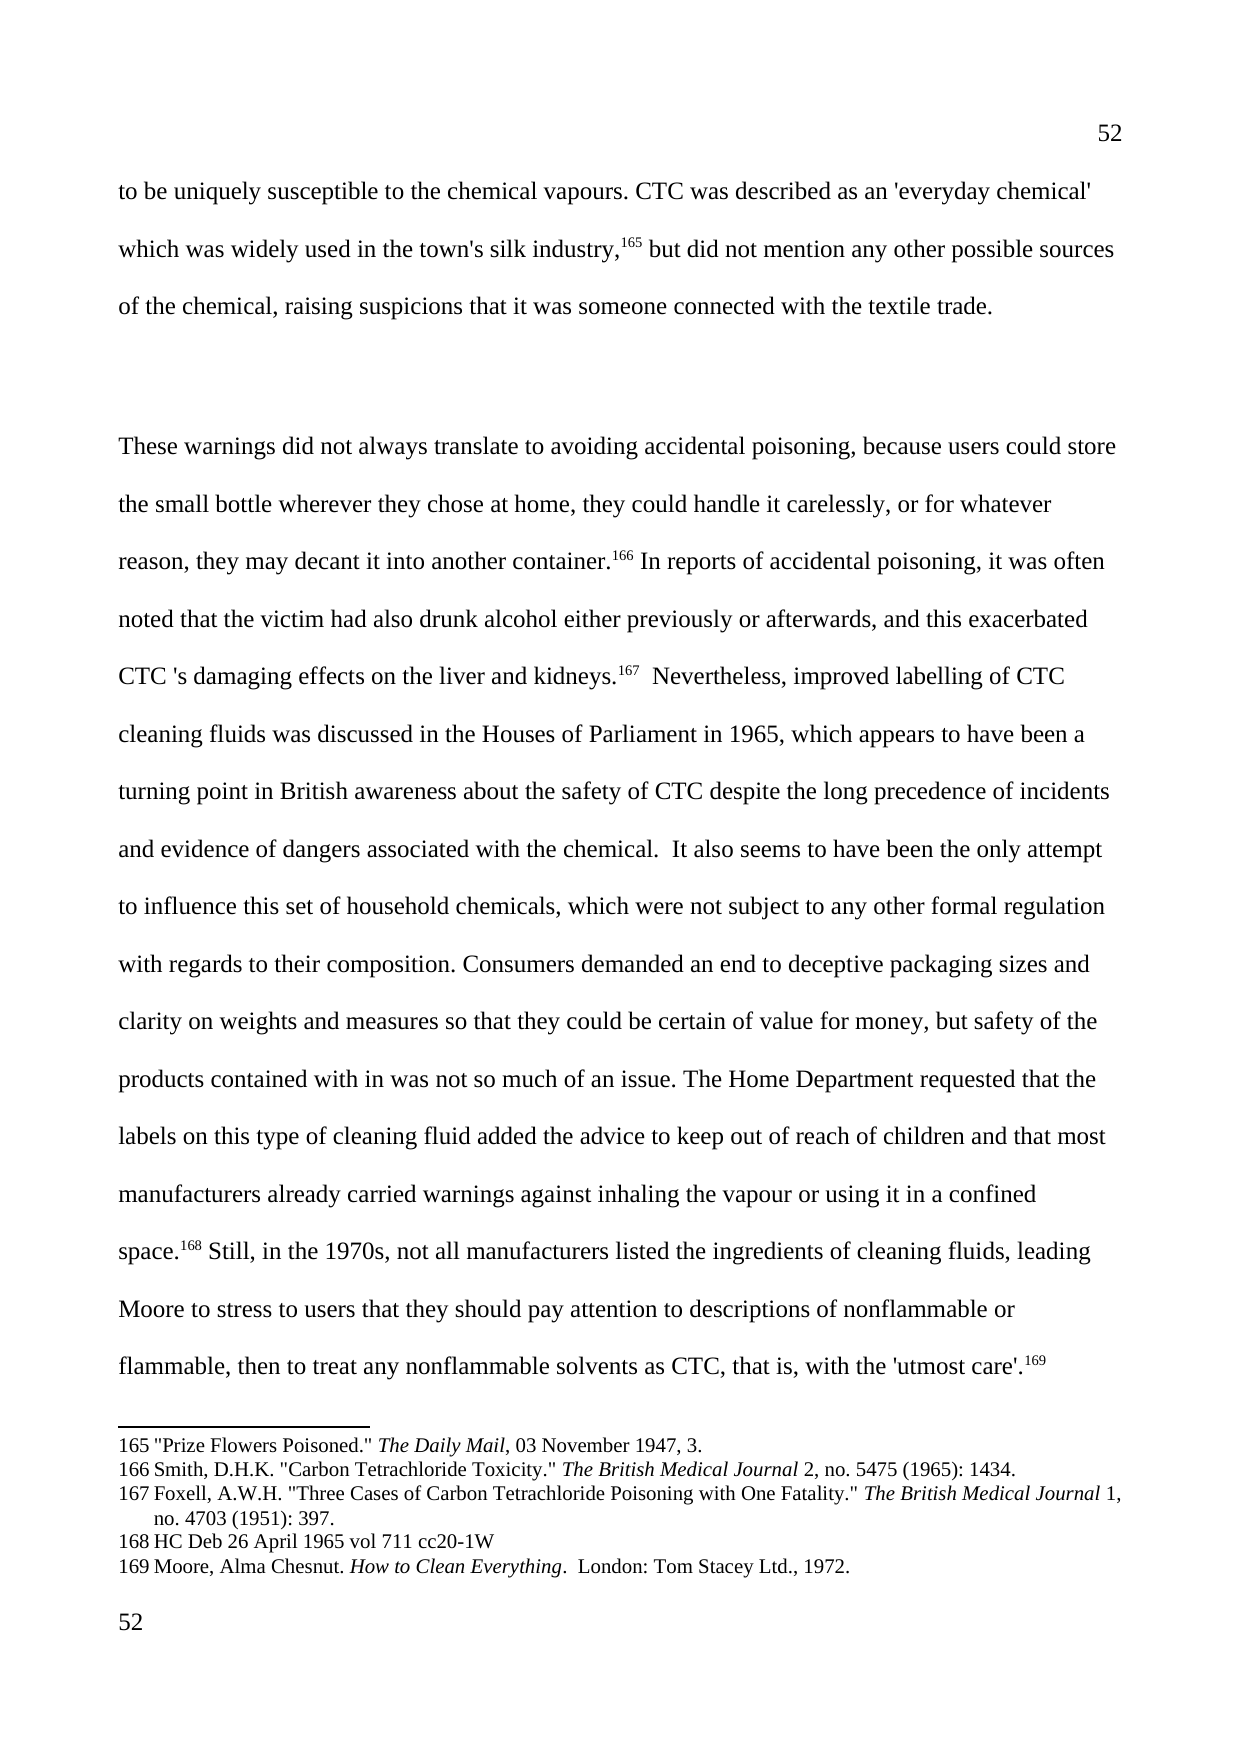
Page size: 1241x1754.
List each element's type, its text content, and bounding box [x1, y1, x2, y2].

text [118, 176, 1122, 320]
text These warnings did not always translate to avoiding accidental poisoning, because users could store the small bottle wherever they chose at home, they could handle it carelessly, or for whatever reason, they may decant it into another container. In reports of accidental poisoning, it was often noted that the victim had also drunk alcohol either previously or afterwards, and this exacerbated CTC 's damaging effects on the liver and kidneys. Nevertheless, improved labelling of CTC cleaning fluids was discussed in the Houses of Parliament in 1965, which appears to have been a turning point in British awareness about the safety of CTC despite the long precedence of incidents and evidence of dangers associated with the chemical. It also seems to have been the only attempt to influence this set of household chemicals, which were not subject to any other formal regulation with regards to their composition. Consumers demanded an end to deceptive packaging sizes and clarity on weights and measures so that they could be certain of value for money, but safety of the products contained with in was not so much of an issue. The Home Department requested that the labels on this type of cleaning fluid added the advice to keep out of reach of children and that most manufacturers already carried warnings against inhaling the vapour or using it in a confined space. Still, in the 1970s, not all manufacturers listed the ingredients of cleaning fluids, leading Moore to stress to users that they should pay attention to descriptions of nonflammable or flammable, then to treat any nonflammable solvents as CTC, that is, with the 'utmost care'. [118, 431, 1122, 1380]
